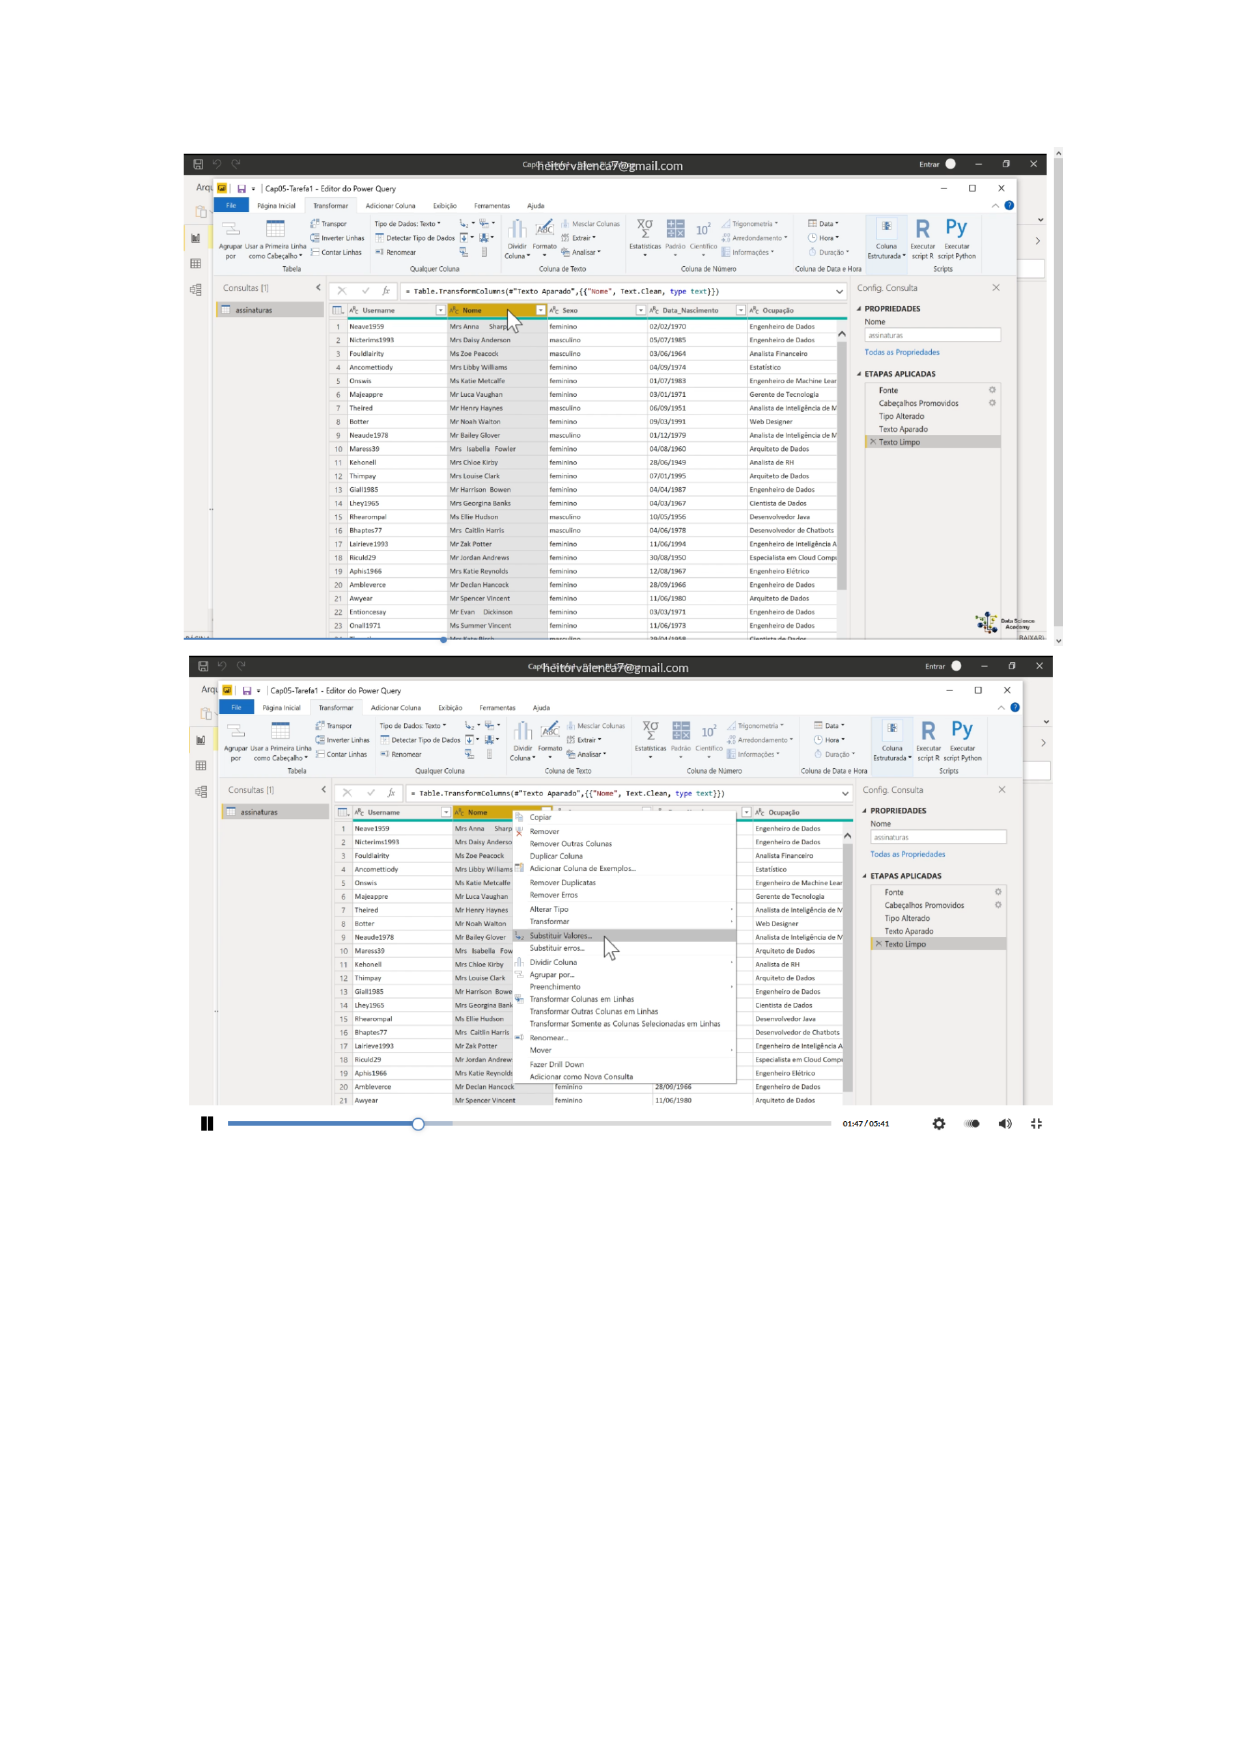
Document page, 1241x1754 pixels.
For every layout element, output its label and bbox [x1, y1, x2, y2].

picture [177, 649, 1063, 1148]
picture [177, 147, 1063, 646]
